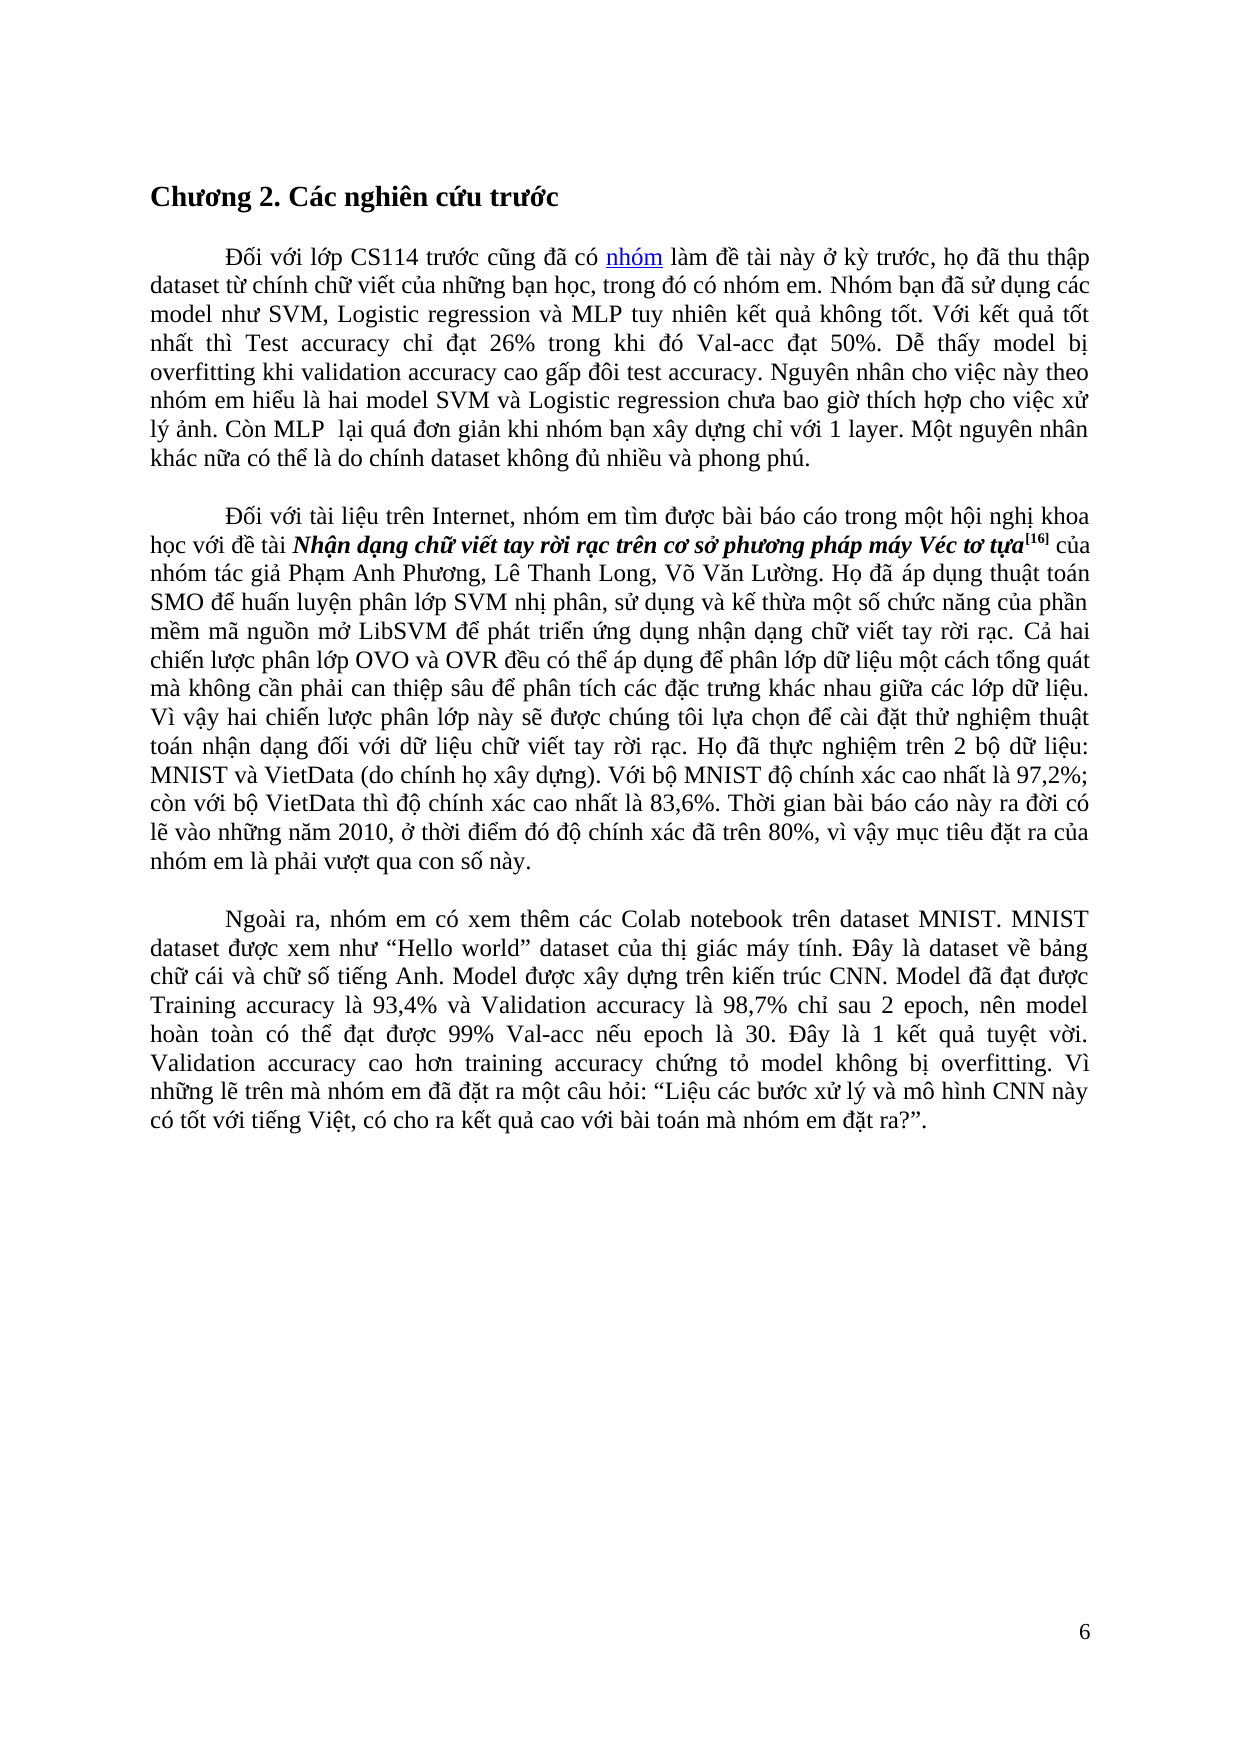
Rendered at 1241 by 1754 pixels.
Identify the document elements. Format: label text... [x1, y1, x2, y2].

text Đối với lớp CS114 trước cũng đã có nhóm làm đề tài này ở kỳ trước, họ đã thu thập dataset từ chính chữ viết của những bạn học, trong đó có nhóm em. Nhóm bạn đã sử dụng các model như SVM, Logistic regression và MLP tuy nhiên kết quả không tốt. Với kết quả tốt nhất thì Test accuracy chỉ đạt 26% trong khi đó Val-acc đạt 50%. Dễ thấy model bị overfitting khi validation accuracy cao gấp đôi test accuracy. Nguyên nhân cho việc này theo nhóm em hiểu là hai model SVM và Logistic regression chưa bao giờ thích hợp cho việc xử lý ảnh. Còn MLP lại quá đơn giản khi nhóm bạn xây dựng chỉ với 1 layer. Một nguyên nhân khác nữa có thể là do chính dataset không đủ nhiều và phong phú. [150, 242, 1090, 472]
text Ngoài ra, nhóm em có xem thêm các Colab notebook trên dataset MNIST. MNIST dataset được xem như “Hello world” dataset của thị giác máy tính. Đây là dataset về bảng chữ cái và chữ số tiếng Anh. Model được xây dựng trên kiến trúc CNN. Model đã đạt được Training accuracy là 93,4% và Validation accuracy là 98,7% chỉ sau 2 epoch, nên model hoàn toàn có thể đạt được 99% Val-acc nếu epoch là 30. Đây là 1 kết quả tuyệt vời. Validation accuracy cao hơn training accuracy chứng tỏ model không bị overfitting. Vì những lẽ trên mà nhóm em đã đặt ra một câu hỏi: “Liệu các bước xử lý và mô hình CNN này có tốt với tiếng Việt, có cho ra kết quả cao với bài toán mà nhóm em đặt ra?”. [150, 904, 1090, 1134]
subtitle Chương 2. Các nghiên cứu trước [150, 179, 1090, 213]
text Đối với tài liệu trên Internet, nhóm em tìm được bài báo cáo trong một hội nghị khoa học với đề tài Nhận dạng chữ viết tay rời rạc trên cơ sở phương pháp máy Véc tơ tựa[16] của nhóm tác giả Phạm Anh Phương, Lê Thanh Long, Võ Văn Lường. Họ đã áp dụng thuật toán SMO để huấn luyện phân lớp SVM nhị phân, sử dụng và kế thừa một số chức năng của phần mềm mã nguồn mở LibSVM để phát triển ứng dụng nhận dạng chữ viết tay rời rạc. Cả hai chiến lược phân lớp OVO và OVR đều có thể áp dụng để phân lớp dữ liệu một cách tổng quát mà không cần phải can thiệp sâu để phân tích các đặc trưng khác nhau giữa các lớp dữ liệu. Vì vậy hai chiến lược phân lớp này sẽ được chúng tôi lựa chọn để cài đặt thử nghiệm thuật toán nhận dạng đối với dữ liệu chữ viết tay rời rạc. Họ đã thực nghiệm trên 2 bộ dữ liệu: MNIST và VietData (do chính họ xây dựng). Với bộ MNIST độ chính xác cao nhất là 97,2%; còn với bộ VietData thì độ chính xác cao nhất là 83,6%. Thời gian bài báo cáo này ra đời có lẽ vào những năm 2010, ở thời điểm đó độ chính xác đã trên 80%, vì vậy mục tiêu đặt ra của nhóm em là phải vượt qua con số này. [150, 501, 1090, 875]
